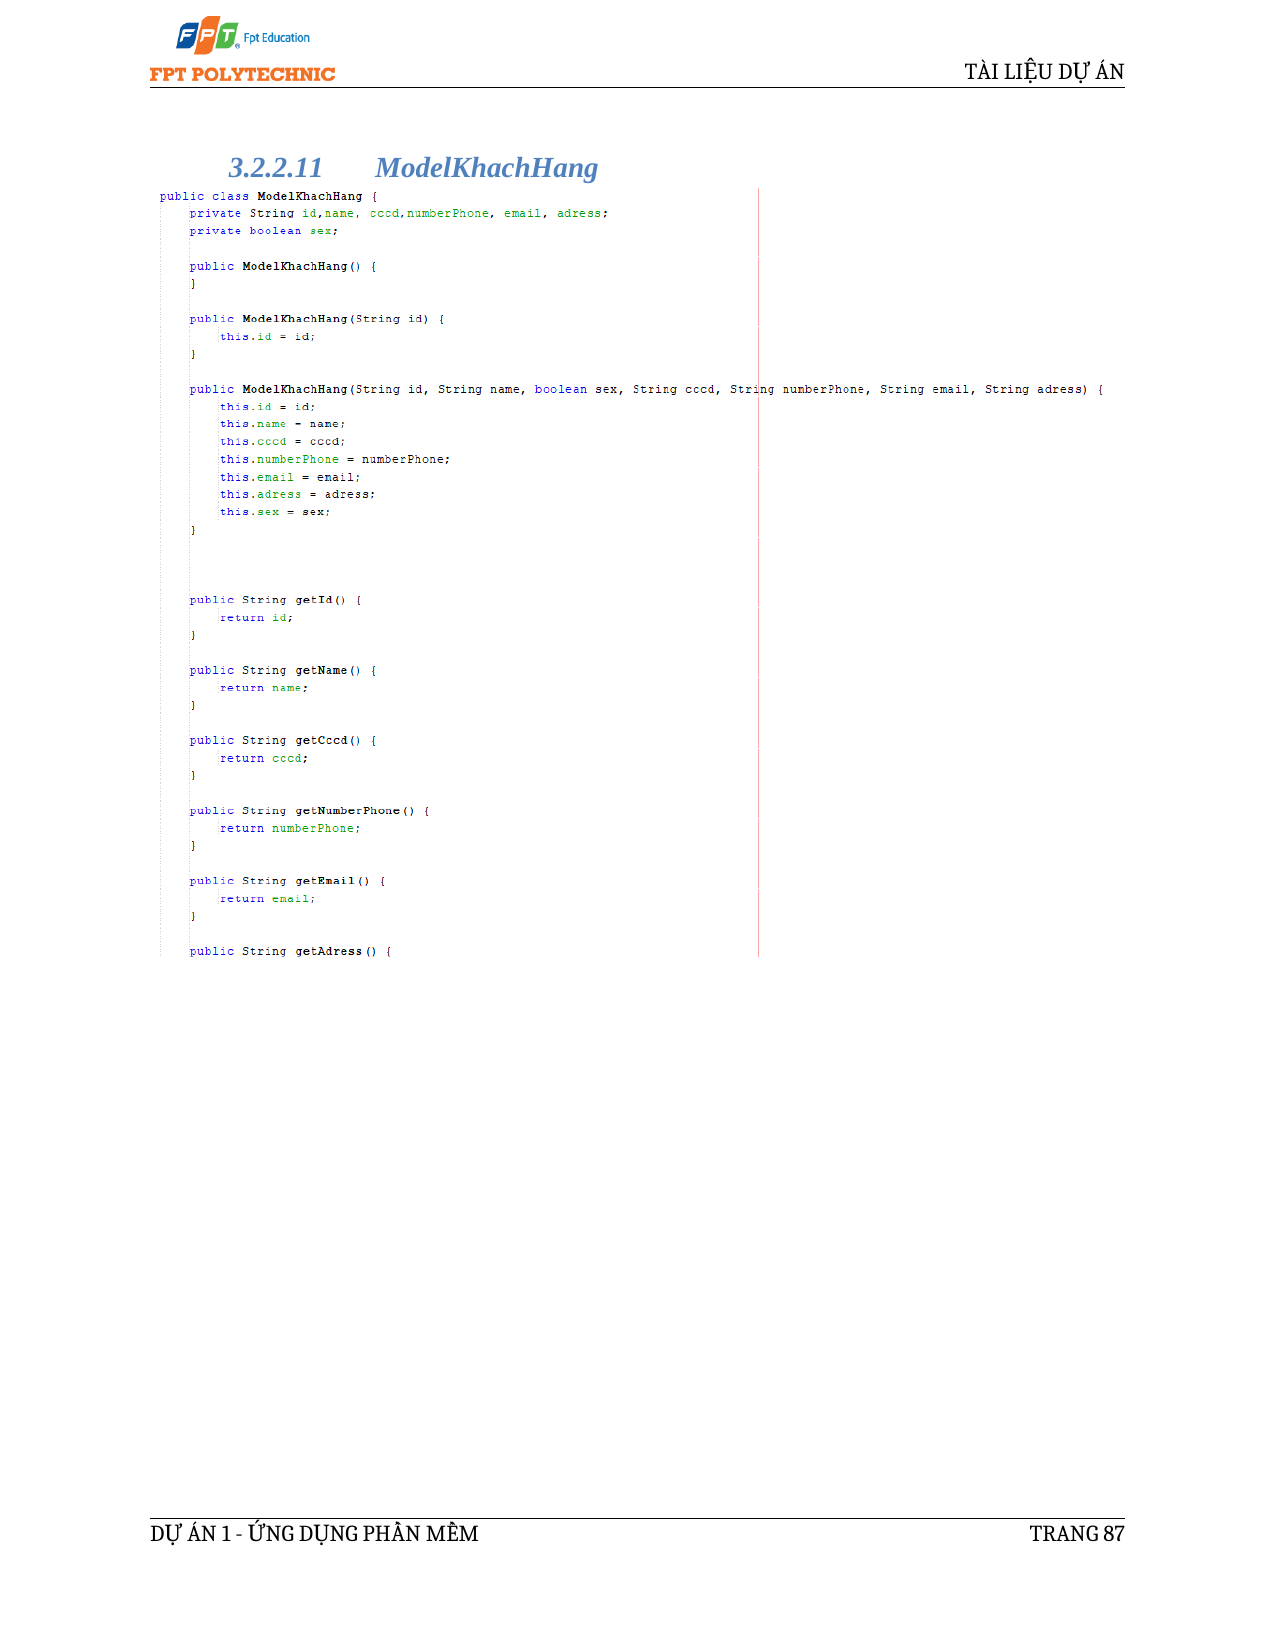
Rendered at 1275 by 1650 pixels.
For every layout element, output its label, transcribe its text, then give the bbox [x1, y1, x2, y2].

picture [150, 188, 1125, 957]
subtitle ModelKhachHang [229, 150, 1125, 183]
picture [150, 16, 337, 81]
